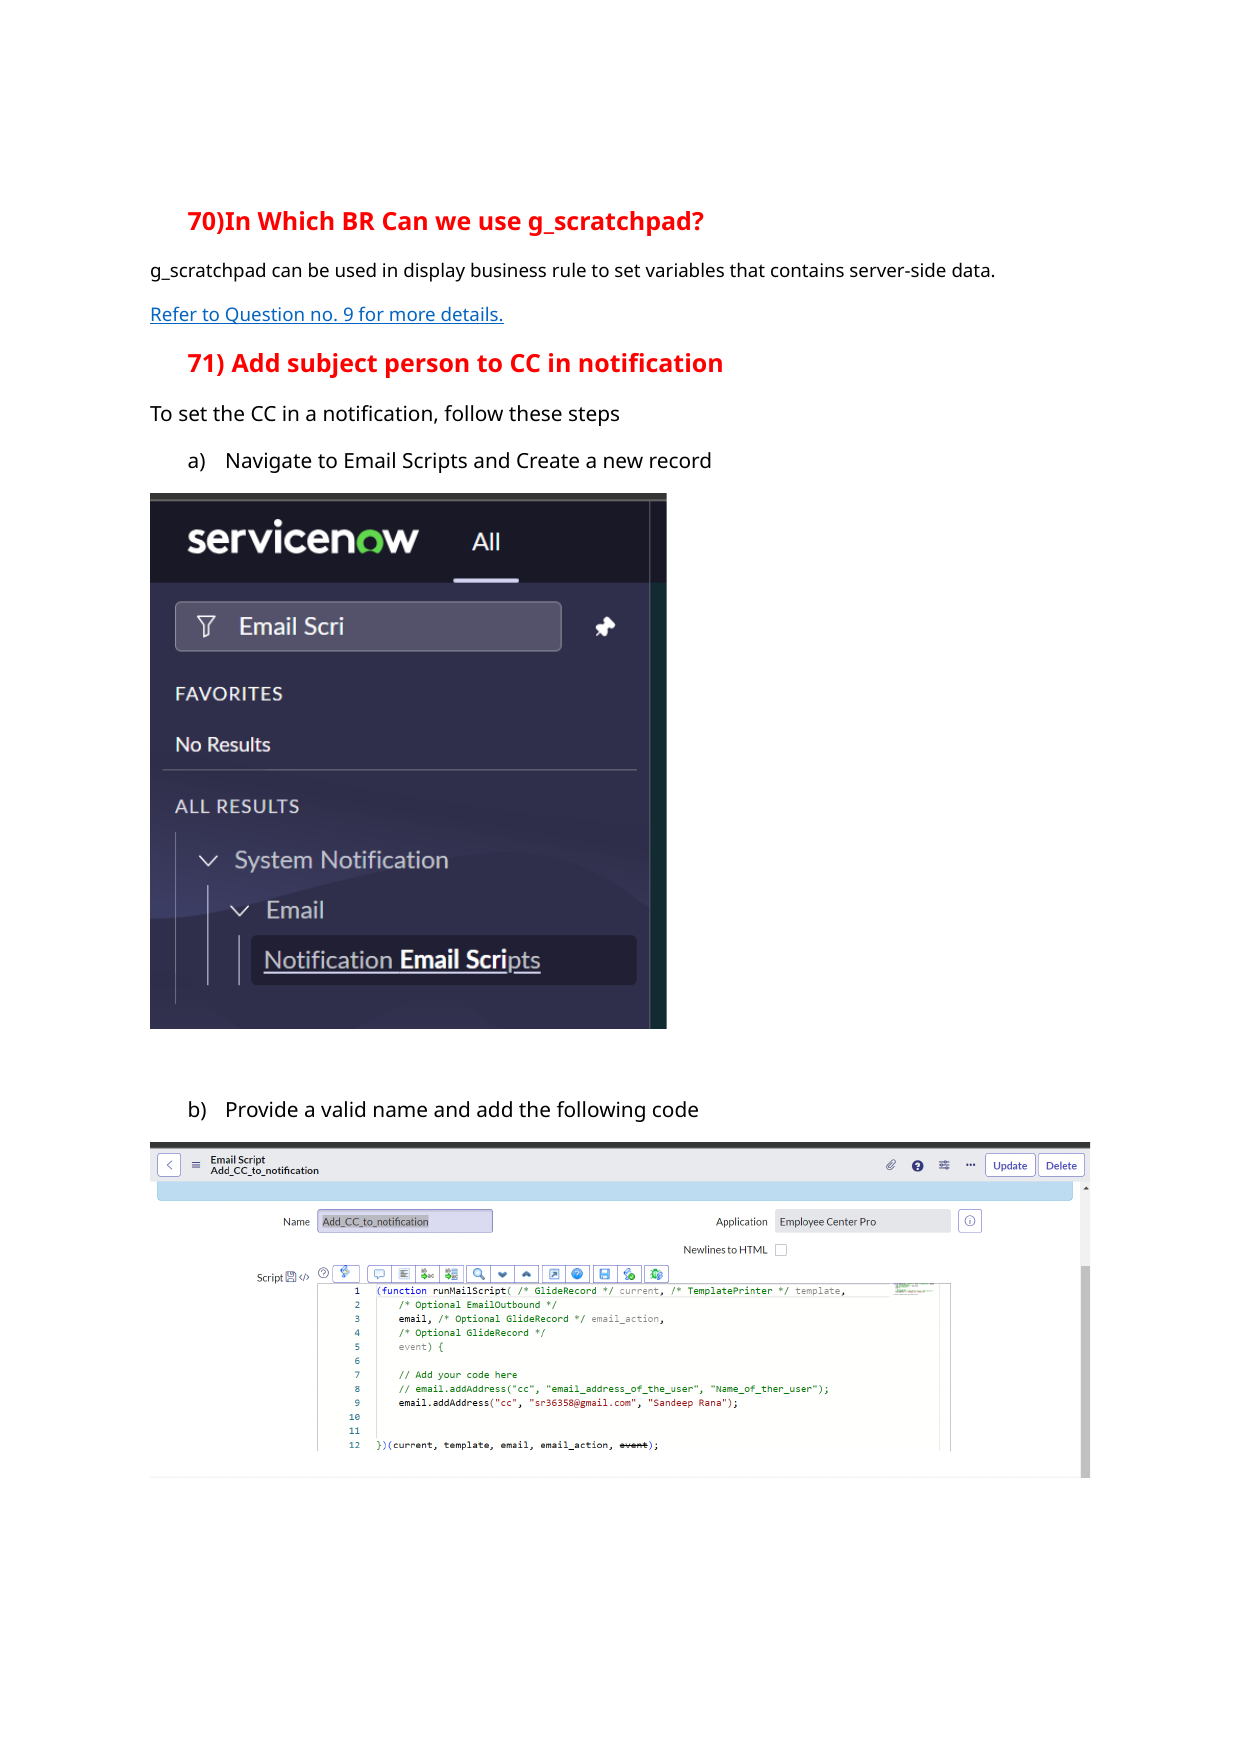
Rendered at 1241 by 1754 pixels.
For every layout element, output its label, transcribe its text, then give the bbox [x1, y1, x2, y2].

list Navigate to Email Scripts and Create a new record [187, 446, 1090, 474]
picture [150, 493, 667, 1029]
text Refer to Question no. 9 for more details. [150, 301, 1090, 327]
list Add subject person to CC in notification [187, 345, 1090, 379]
text g_scratchpad can be used in display business rule to set variables that contains server-side data. [150, 257, 1090, 282]
list In Which BR Can we use g_scratchpad? [187, 203, 1090, 237]
list Provide a valid name and add the following code [187, 1095, 1090, 1123]
picture [150, 1142, 1091, 1478]
text To set the CC in a notification, follow these steps [150, 399, 1090, 427]
